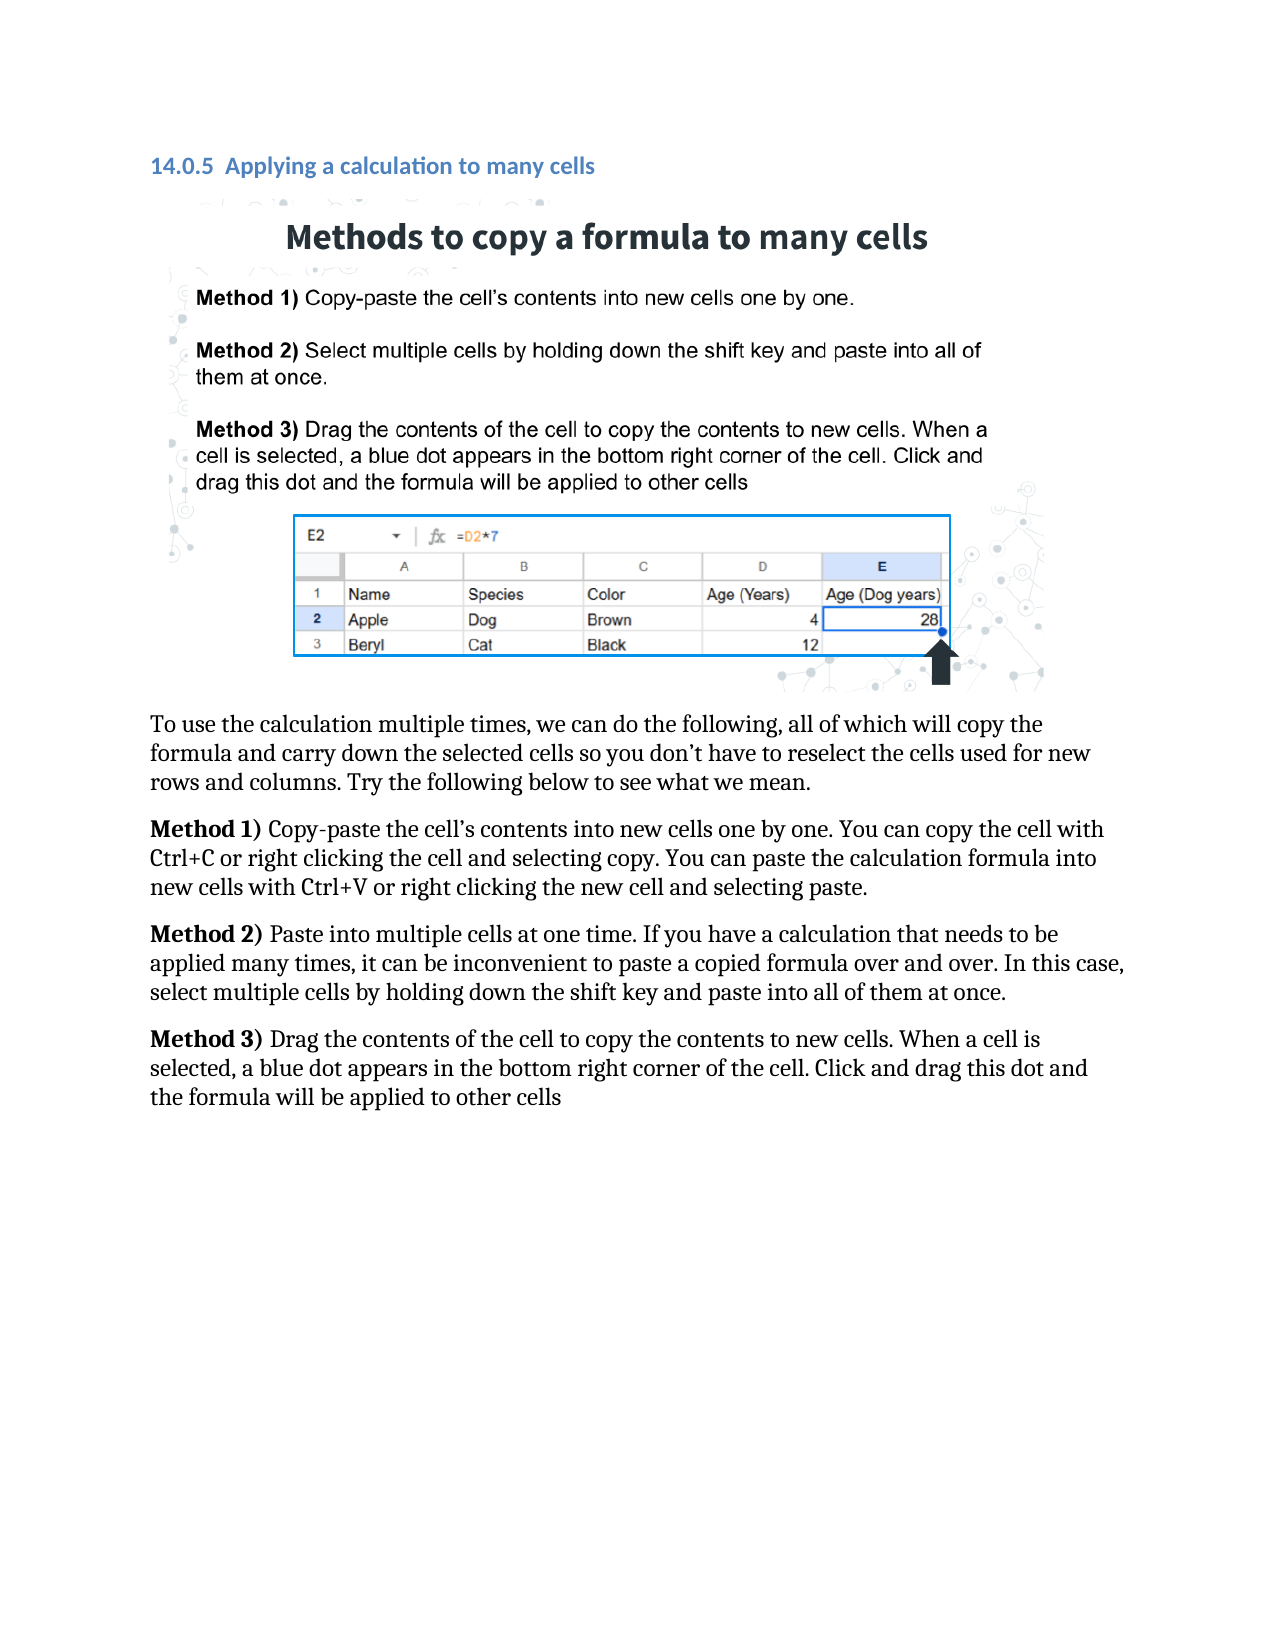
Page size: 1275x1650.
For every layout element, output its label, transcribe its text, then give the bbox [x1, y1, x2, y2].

text Method 1) Copy-paste the cell’s contents into new cells one by one. You can copy the cell with Ctrl+C or right clicking the cell and selecting copy. You can paste the calculation formula into new cells with Ctrl+V or right clicking the new cell and selecting paste. [150, 815, 1125, 901]
subtitle 14.0.5 Applying a calculation to many cells [150, 150, 1125, 181]
text Method 2) Paste into multiple cells at one time. If you have a calculation that needs to be applied many times, it can be inconvenient to paste a copied formula over and over. In this case, select multiple cells by holding down the shift key and paste into all of them at once. [150, 920, 1125, 1006]
text Method 3) Drag the contents of the cell to copy the contents to new cells. When a cell is selected, a blue dot appears in the bottom right corner of the cell. Click and drag this dot and the formula will be applied to other cells [150, 1025, 1125, 1111]
text To use the calculation multiple times, we can do the following, all of which will copy the formula and carry down the selected cells so you don’t have to reselect the cells used for new rows and columns. Try the following below to see what we mean. [150, 710, 1125, 796]
picture [168, 199, 1044, 692]
